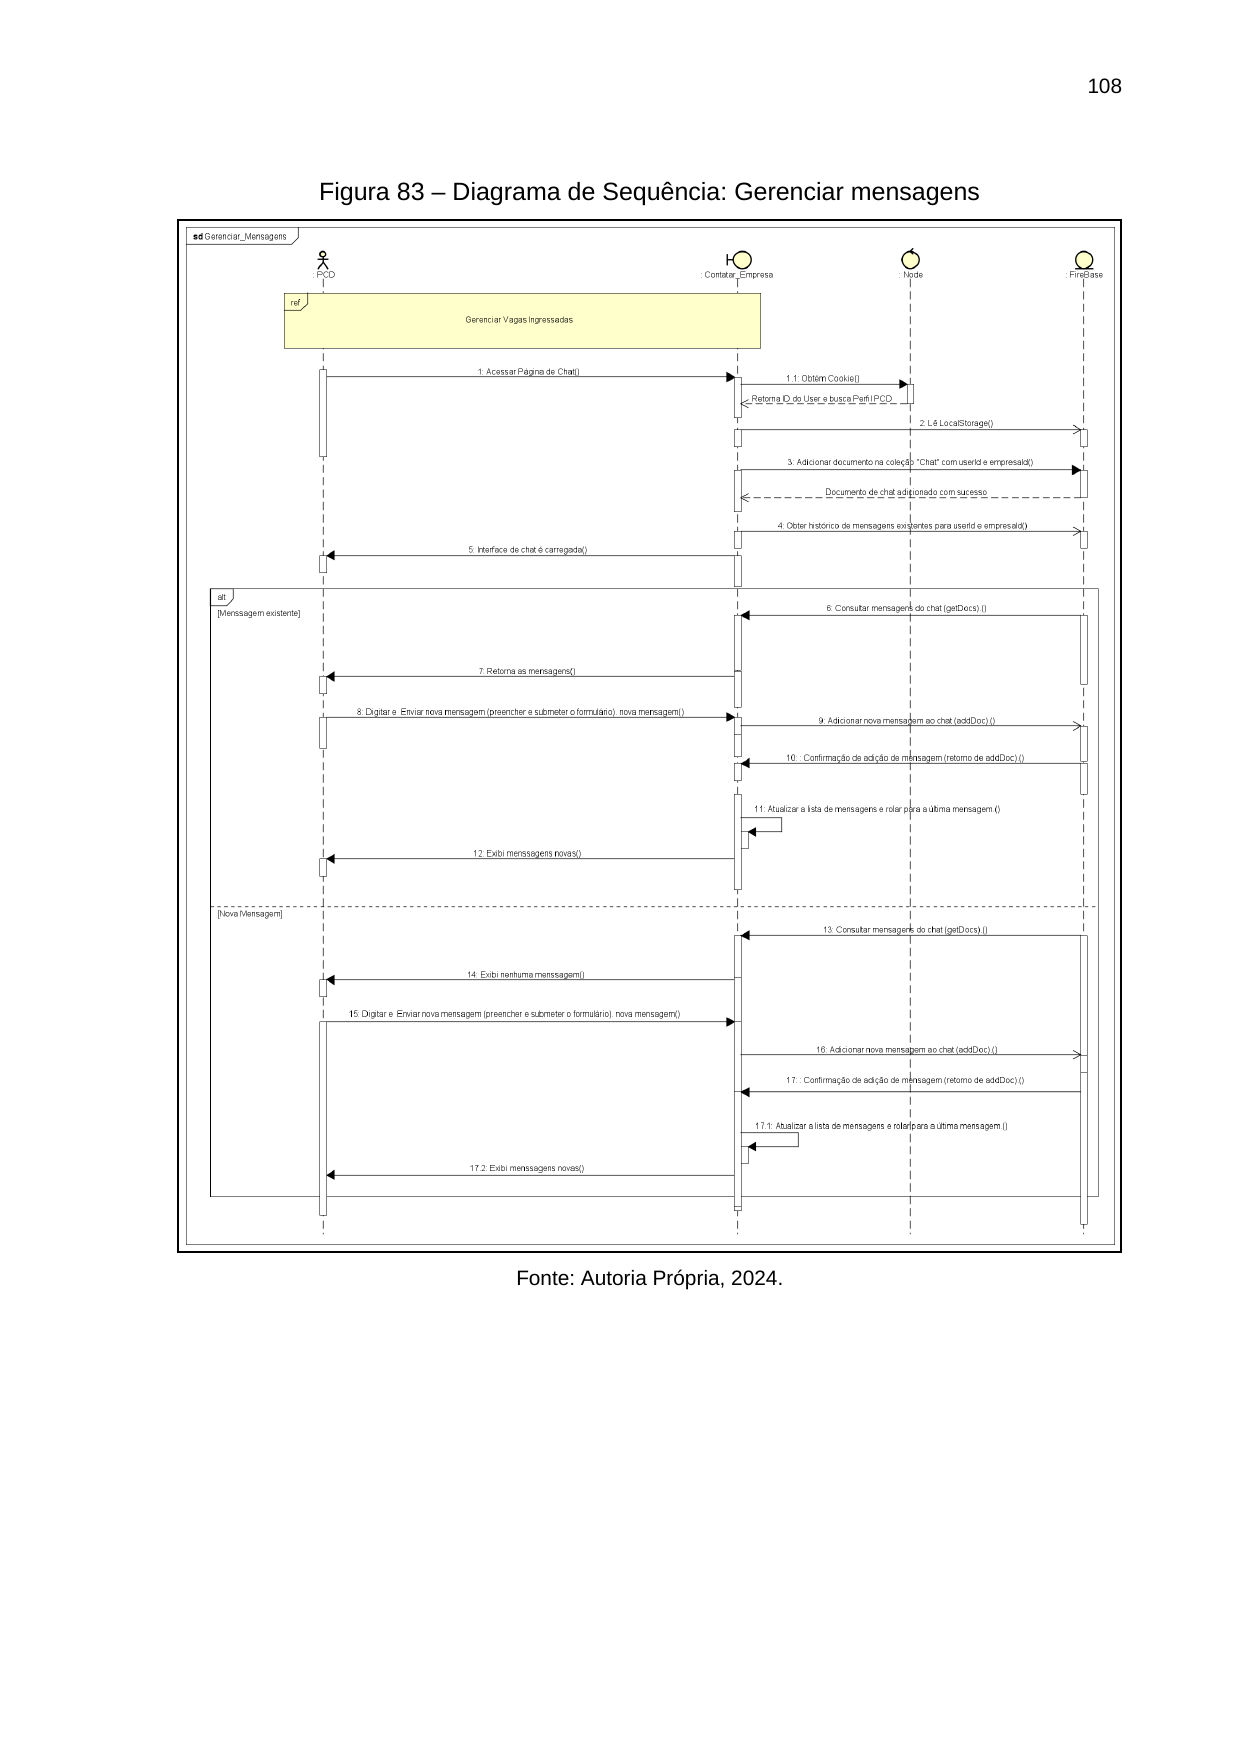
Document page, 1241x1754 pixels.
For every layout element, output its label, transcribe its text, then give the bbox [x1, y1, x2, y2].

text Figura 83 – Diagrama de Sequência: Gerenciar mensagens [177, 177, 1122, 206]
picture [179, 221, 1120, 1251]
text Fonte: Autoria Própria, 2024. [177, 1265, 1122, 1289]
